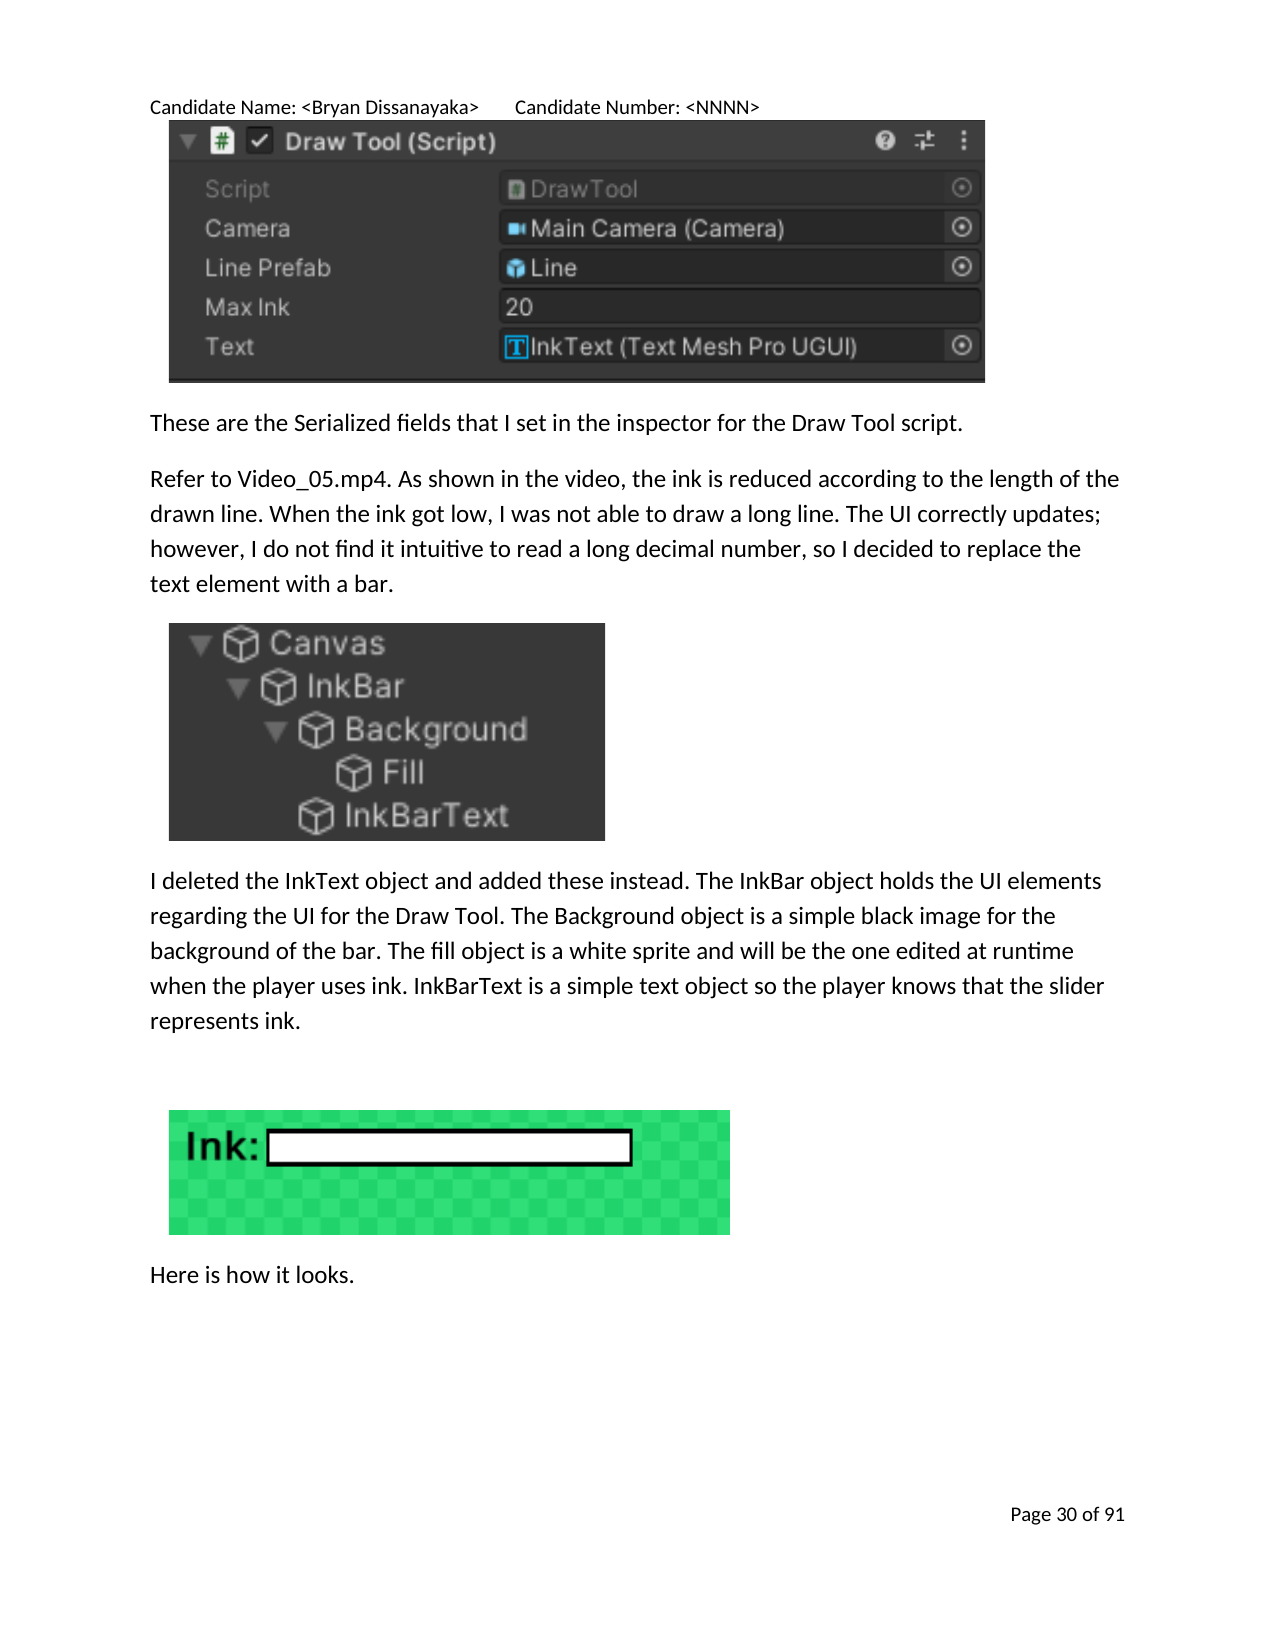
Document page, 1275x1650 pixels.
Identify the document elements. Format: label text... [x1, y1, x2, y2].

text Here is how it looks. [150, 1259, 1125, 1289]
text I deleted the InkText object and added these instead. The InkBar object holds the UI elements regarding the UI for the Draw Tool. The Background object is a simple black image for the background of the bar. The fill object is a white sprite and will be the one edited at runtime when the player uses ink. InkBarText is a simple text object so the player knows that the slider represents ink. [150, 865, 1125, 1036]
text Refer to Video_05.mp4. As shown in the video, the ink is reduced according to the length of the drawn line. When the ink got low, I was not able to draw a long line. The UI correctly updates; however, I do not find it intuitive to read a long decimal number, so I decided to replace the text element with a bar. [150, 463, 1125, 598]
text These are the Serialized fields that I set in the inspector for the Draw Tool script. [150, 407, 1125, 437]
